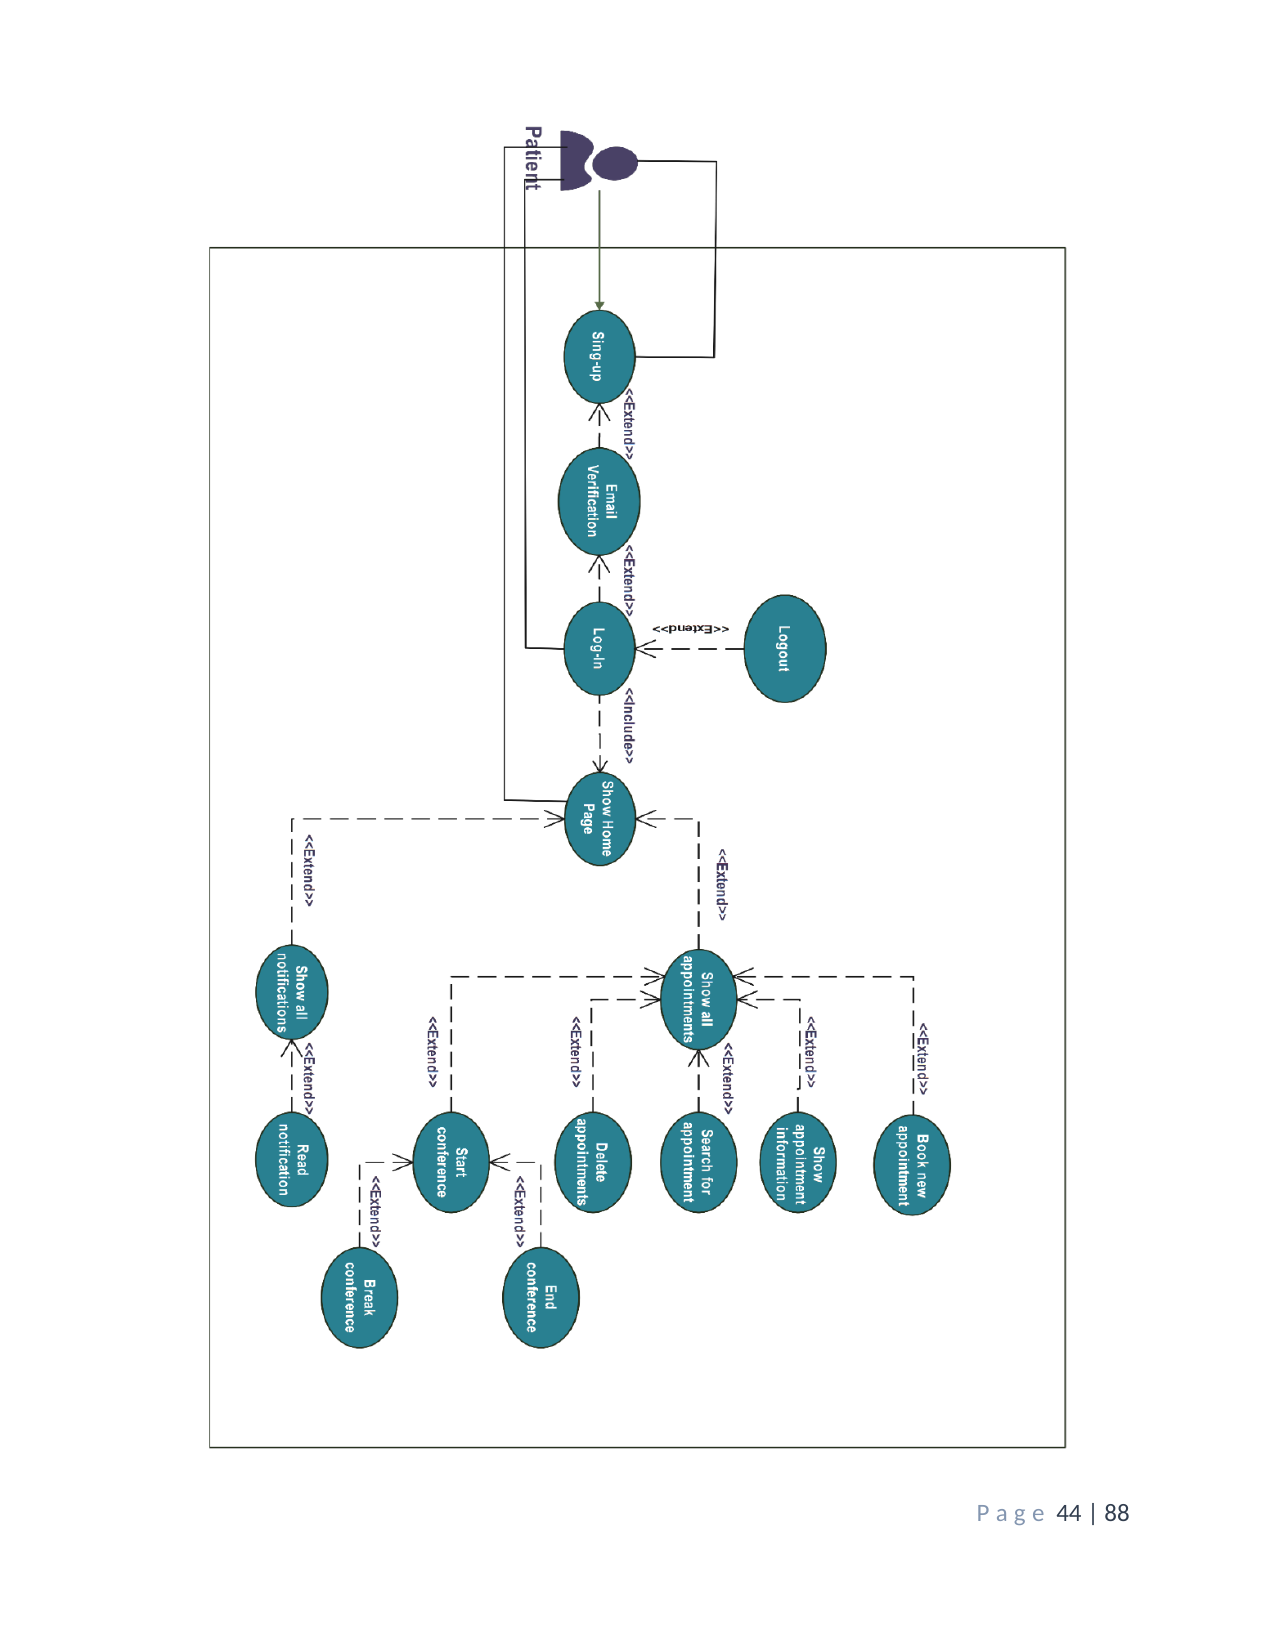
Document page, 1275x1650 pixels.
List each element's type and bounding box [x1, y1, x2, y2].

picture [209, 103, 1074, 1462]
